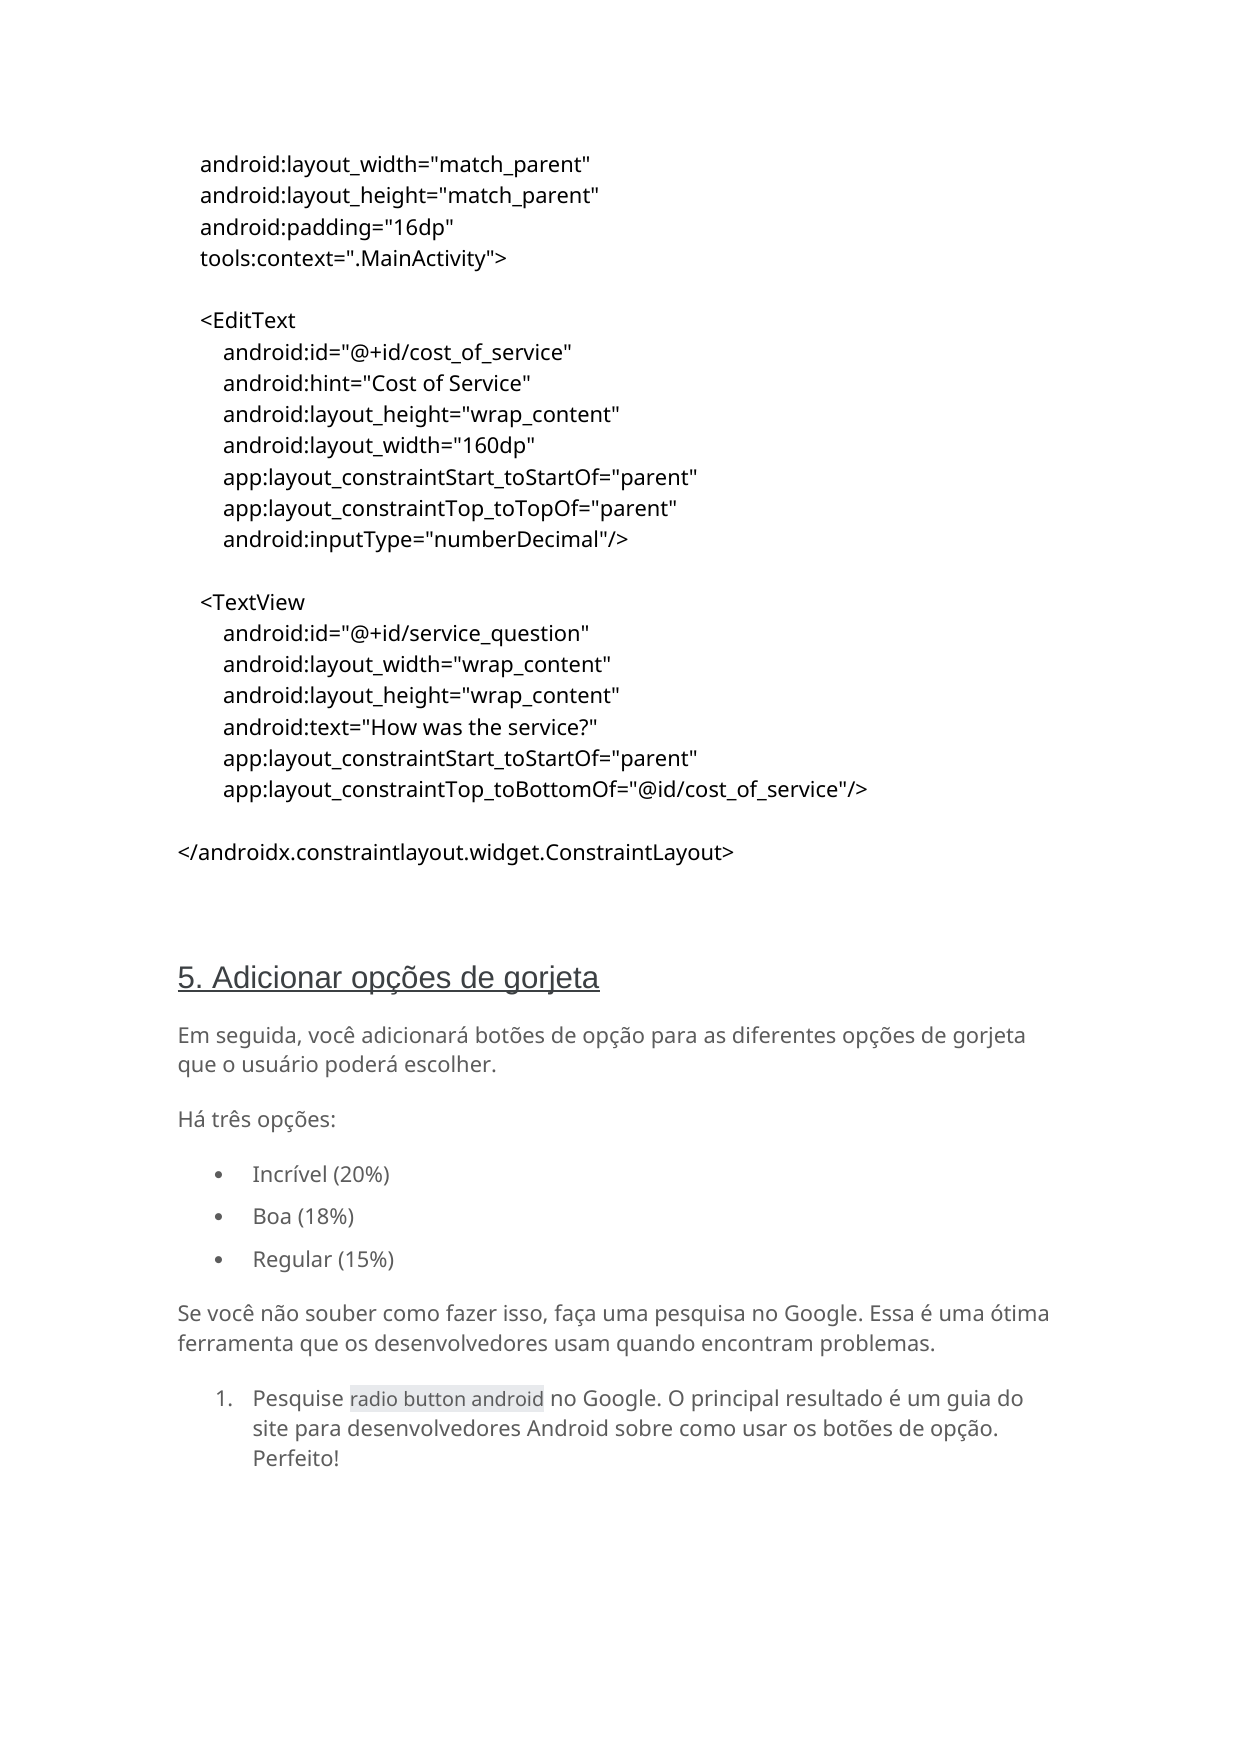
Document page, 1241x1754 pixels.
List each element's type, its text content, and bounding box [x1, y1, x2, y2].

text Em seguida, você adicionará botões de opção para as diferentes opções de gorjeta que o usuário poderá escolher. [177, 1019, 1063, 1079]
text Há três opções: [177, 1104, 1063, 1134]
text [177, 148, 1063, 866]
list Boa (18%) [215, 1201, 1063, 1231]
text Se você não souber como fazer isso, faça uma pesquisa no Google. Essa é uma ótima ferramenta que os desenvolvedores usam quando encontram problemas. [177, 1298, 1063, 1358]
list Pesquise radio button android no Google. O principal resultado é um guia do site para desenvolvedores Android sobre como usar os botões de opção. Perfeito! [215, 1383, 1063, 1472]
list Regular (15%) [215, 1243, 1063, 1273]
text 5. Adicionar opções de gorjeta [177, 959, 1063, 994]
list Incrível (20%) [215, 1159, 1063, 1189]
